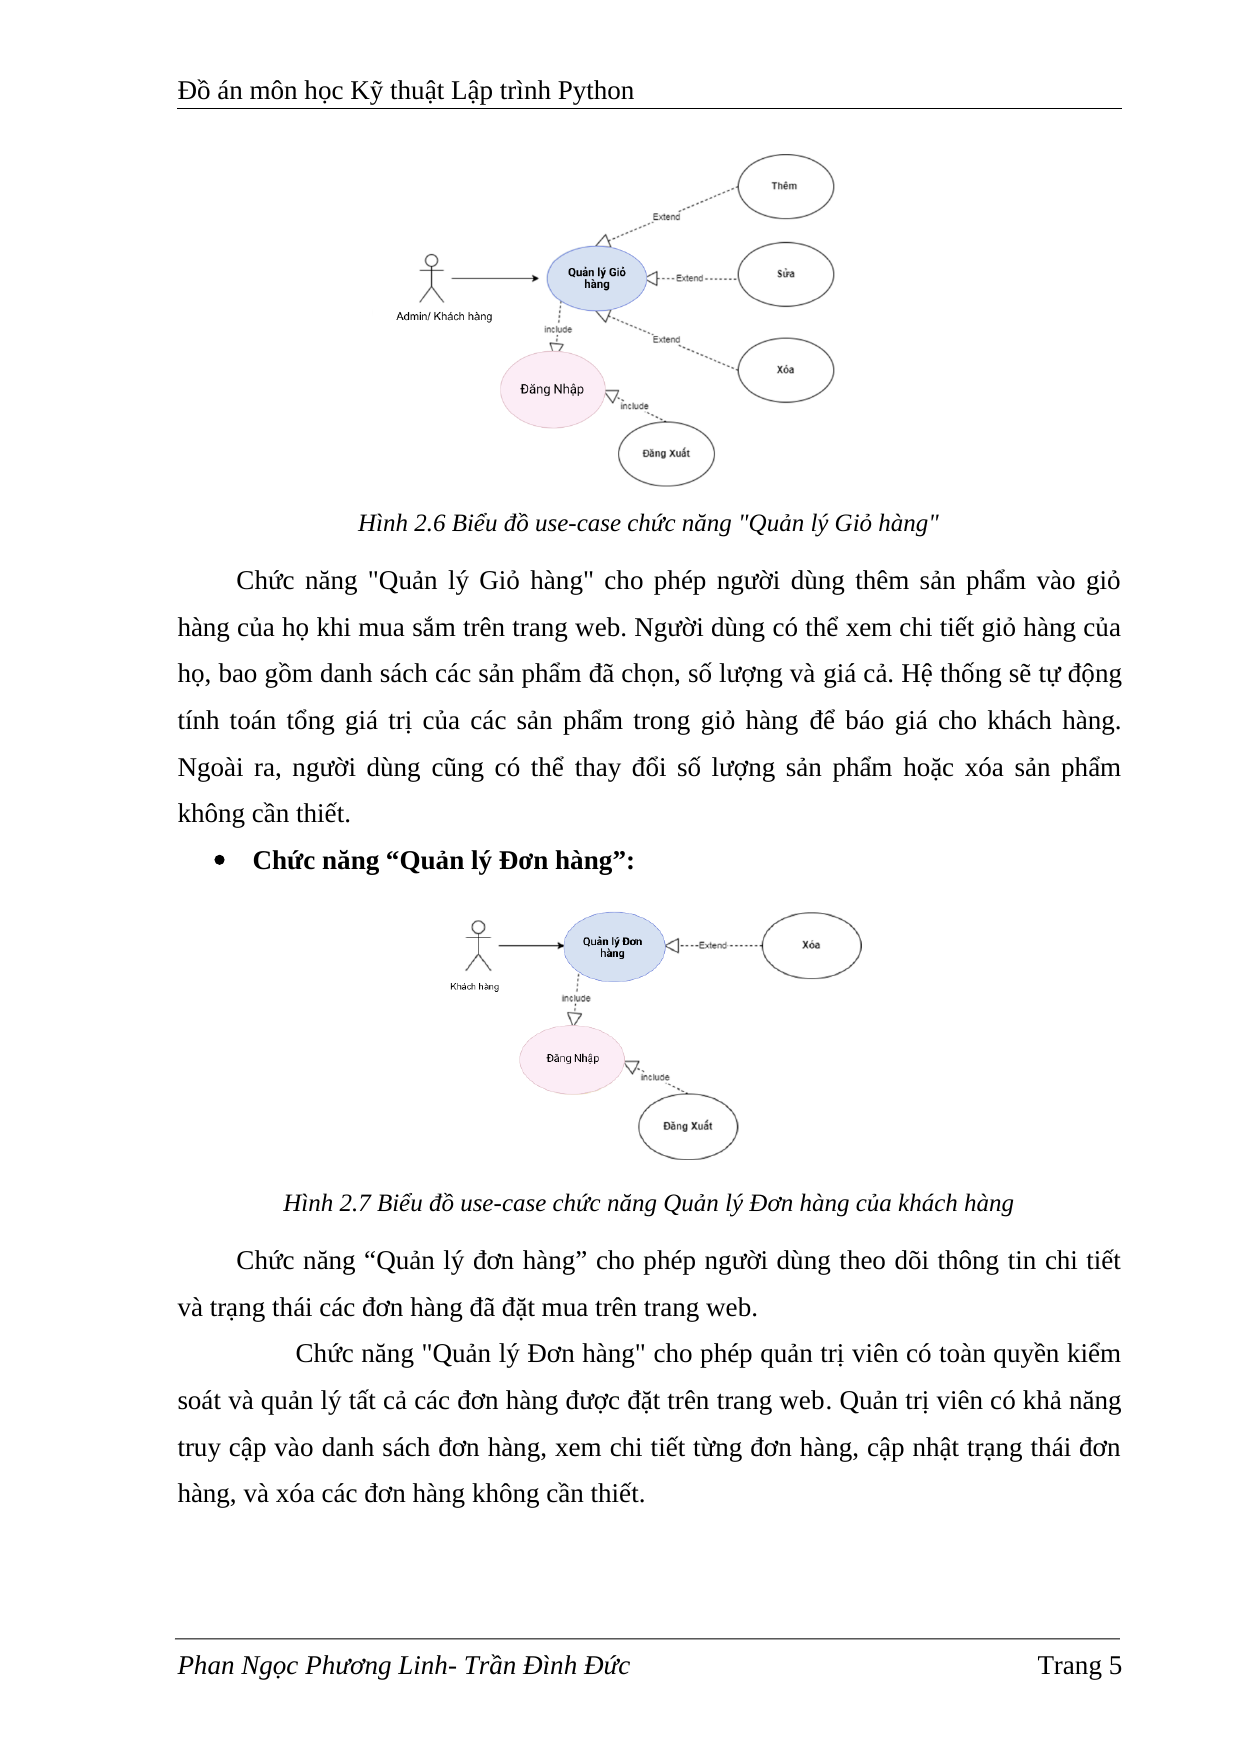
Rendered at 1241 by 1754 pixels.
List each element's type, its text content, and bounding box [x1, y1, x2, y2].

text Hình 2.6 Biểu đồ use-case chức năng "Quản lý Giỏ hàng" [177, 508, 1122, 537]
picture [339, 150, 961, 493]
list Chức năng “Quản lý Đơn hàng”: [215, 844, 1122, 875]
text Chức năng "Quản lý Đơn hàng" cho phép quản trị viên có toàn quyền kiểm soát và quản lý tất cả các đơn hàng được đặt trên trang web. Quản trị viên có khả năng truy cập vào danh sách đơn hàng, xem chi tiết từng đơn hàng, cập nhật trạng thái đơn hàng, và xóa các đơn hàng không cần thiết. [177, 1337, 1122, 1508]
text Chức năng “Quản lý đơn hàng” cho phép người dùng theo dõi thông tin chi tiết và trạng thái các đơn hàng đã đặt mua trên trang web. [177, 1244, 1122, 1322]
text Chức năng "Quản lý Giỏ hàng" cho phép người dùng thêm sản phẩm vào giỏ hàng của họ khi mua sắm trên trang web. Người dùng có thể xem chi tiết giỏ hàng của họ, bao gồm danh sách các sản phẩm đã chọn, số lượng và giá cả. Hệ thống sẽ tự động tính toán tổng giá trị của các sản phẩm trong giỏ hàng để báo giá cho khách hàng. Ngoài ra, người dùng cũng có thể thay đổi số lượng sản phẩm hoặc xóa sản phẩm không cần thiết. [177, 564, 1122, 828]
text Hình 2.7 Biểu đồ use-case chức năng Quản lý Đơn hàng của khách hàng [177, 1188, 1122, 1217]
picture [341, 903, 959, 1173]
